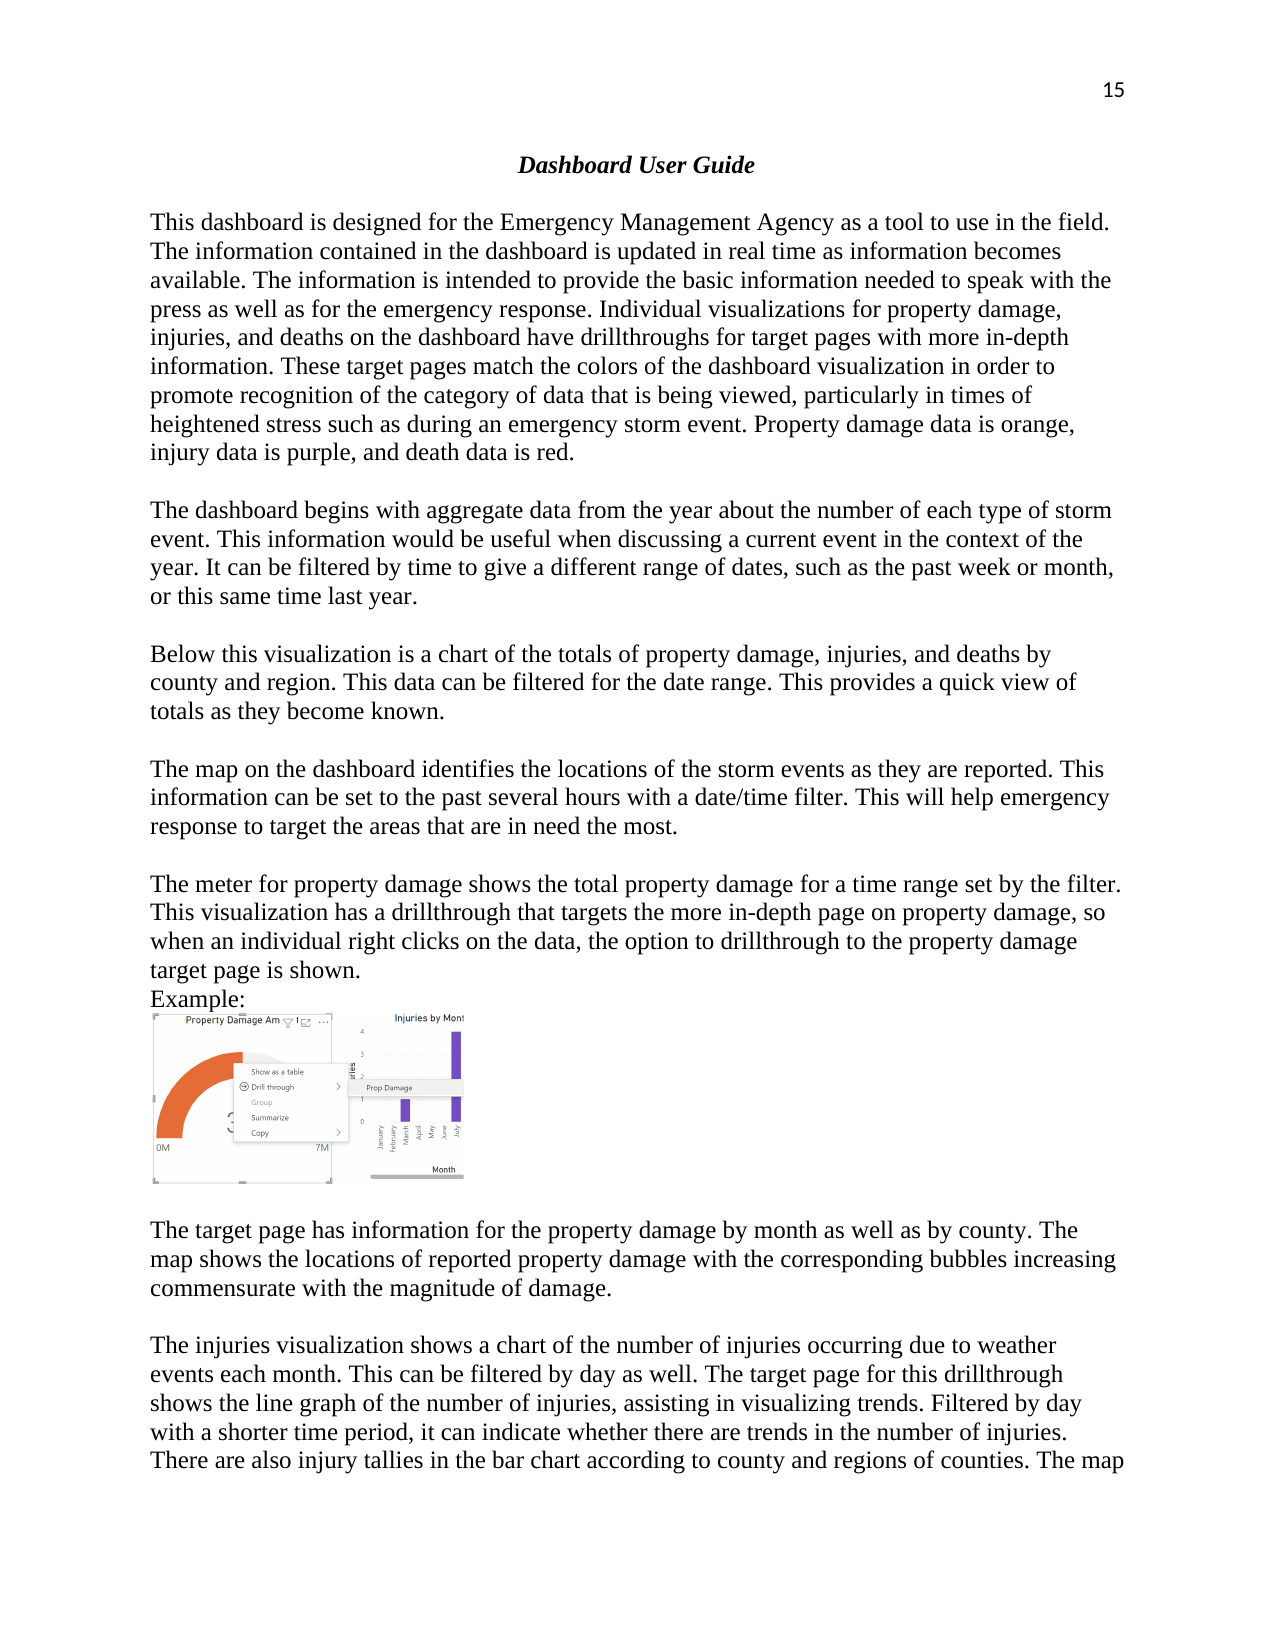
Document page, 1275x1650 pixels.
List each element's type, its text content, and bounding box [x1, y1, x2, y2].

text The dashboard begins with aggregate data from the year about the number of each type of storm event. This information would be useful when discussing a current event in the context of the year. It can be filtered by time to give a different range of dates, such as the past week or month, or this same time last year. [150, 495, 1125, 610]
text Example: [150, 984, 1125, 1012]
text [150, 1331, 1125, 1474]
text This dashboard is designed for the Emergency Management Agency as a tool to use in the field. The information contained in the dashboard is updated in real time as information becomes available. The information is intended to provide the basic information needed to speak with the press as well as for the emergency response. Individual visualizations for property damage, injuries, and deaths on the dashboard have drillthroughs for target pages with more in-depth information. These target pages match the colors of the dashboard visualization in order to promote recognition of the category of data that is being viewed, particularly in times of heightened stress such as during an emergency storm event. Property damage data is orange, injury data is purple, and death data is red. [150, 207, 1125, 466]
text Dashboard User Guide [150, 150, 1125, 179]
text The meter for property damage shows the total property damage for a time range set by the filter. This visualization has a drillthrough that targets the more in-depth page on property damage, so when an individual right clicks on the data, the option to drillthrough to the property damage target page is shown. [150, 869, 1125, 984]
text The map on the dashboard identifies the locations of the storm events as they are reported. This information can be set to the past several hours with a date/time filter. This will help emergency response to target the areas that are in need the most. [150, 754, 1125, 840]
picture [150, 1012, 464, 1187]
text The target page has information for the property damage by month as well as by county. The map shows the locations of reported property damage with the corresponding bubbles increasing commensurate with the magnitude of damage. [150, 1216, 1125, 1302]
text Below this visualization is a chart of the totals of property damage, injuries, and deaths by county and region. This data can be filtered for the date range. This provides a quick view of totals as they become known. [150, 639, 1125, 725]
